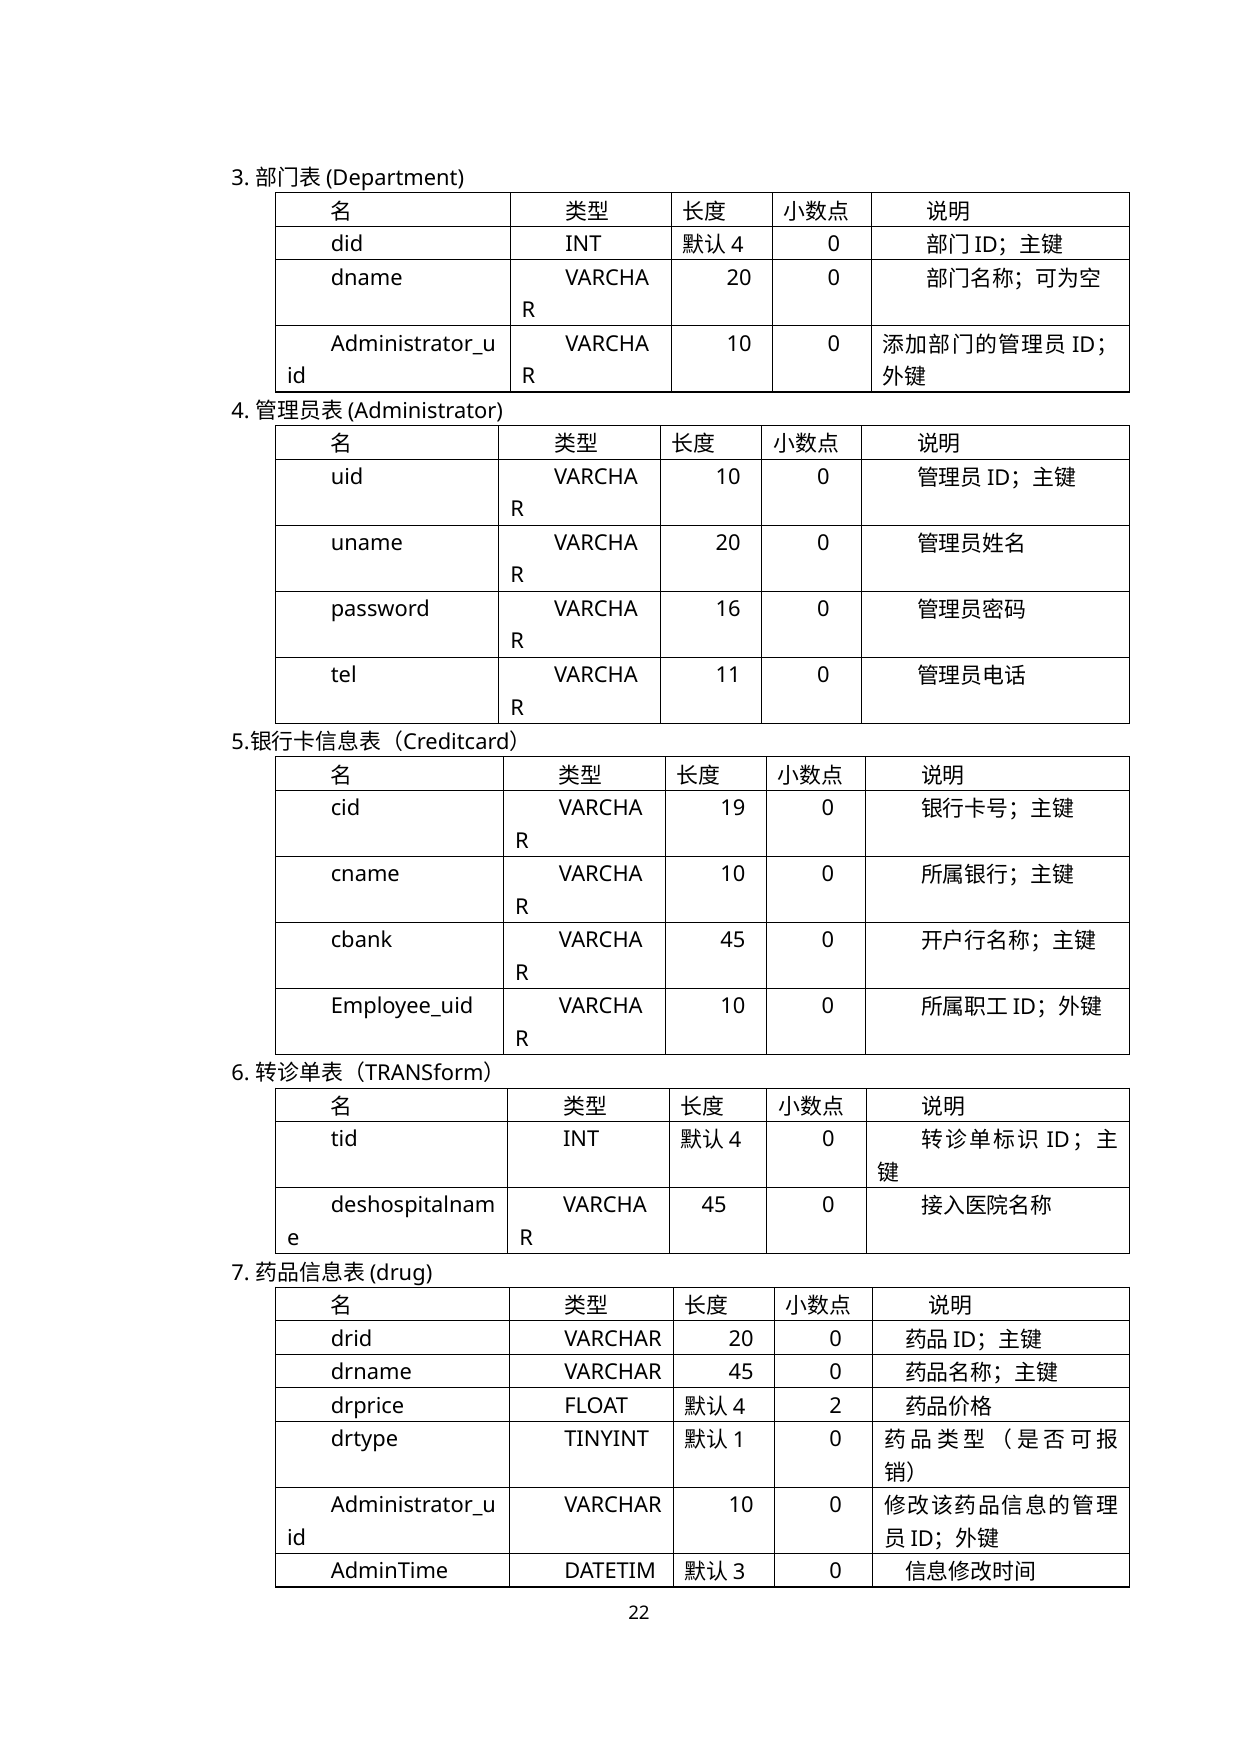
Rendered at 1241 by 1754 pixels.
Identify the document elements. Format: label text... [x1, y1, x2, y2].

table_cell 19 [666, 791, 766, 856]
table_cell 默认4 [672, 227, 772, 259]
table_cell 0 [767, 923, 865, 988]
table_cell 默认3 [674, 1554, 774, 1586]
table_cell uname [276, 526, 498, 591]
table_cell 0 [767, 1122, 866, 1187]
table_cell 0 [767, 1188, 866, 1253]
table_cell 信息修改时间 [873, 1554, 1129, 1586]
table_cell VARCHAR [504, 857, 665, 922]
table_cell 0 [767, 791, 865, 856]
table_cell 20 [672, 260, 772, 325]
table_header 说明 [872, 193, 1129, 226]
table_cell VARCHAR [504, 989, 665, 1054]
table_cell drtype [276, 1422, 509, 1487]
table_cell dname [276, 260, 510, 325]
table_header 长度 [672, 193, 772, 226]
table_cell 药品ID；主键 [873, 1321, 1129, 1354]
table_cell 10 [666, 857, 766, 922]
table_cell 10 [672, 326, 772, 391]
table_header 类型 [508, 1089, 669, 1121]
table_cell 开户行名称；主键 [866, 923, 1129, 988]
table_cell VARCHAR [510, 1355, 673, 1387]
table_cell 0 [775, 1321, 872, 1354]
table_cell did [276, 227, 510, 259]
table_cell 20 [661, 526, 761, 591]
table_cell 默认1 [674, 1422, 774, 1487]
table_header 小数点 [767, 1089, 866, 1121]
table_cell 所属职工ID；外键 [866, 989, 1129, 1054]
table_cell 16 [661, 592, 761, 657]
table_header 长度 [670, 1089, 766, 1121]
table_cell 0 [762, 592, 861, 657]
table_cell 0 [775, 1355, 872, 1387]
table_cell VARCHAR [510, 1488, 673, 1553]
table_cell 部门名称；可为空 [872, 260, 1129, 325]
table_cell cbank [276, 923, 503, 988]
table_cell 管理员姓名 [862, 526, 1129, 591]
table_header 类型 [504, 757, 665, 790]
table_header 名 [276, 1089, 507, 1121]
table_cell 11 [661, 658, 761, 723]
table_cell 10 [661, 460, 761, 524]
table_cell VARCHAR [504, 923, 665, 988]
table_cell 药品名称；主键 [873, 1355, 1129, 1387]
table_cell 45 [674, 1355, 774, 1387]
table_header 名 [276, 193, 510, 226]
table_header 类型 [499, 426, 660, 458]
table_cell 45 [670, 1188, 766, 1253]
table_cell 0 [762, 526, 861, 591]
table_cell 0 [762, 460, 861, 524]
text 7. 药品信息表 (drug) [187, 1254, 1053, 1287]
table_cell VARCHAR [499, 592, 660, 657]
table_cell TINYINT [510, 1422, 673, 1487]
table_cell 默认4 [674, 1388, 774, 1421]
table_cell 接入医院名称 [867, 1188, 1129, 1253]
table_cell VARCHAR [511, 260, 671, 325]
table_header 小数点 [773, 193, 871, 226]
table_cell 默认4 [670, 1122, 766, 1187]
table_cell drid [276, 1321, 509, 1354]
table_cell 管理员ID；主键 [862, 460, 1129, 524]
table_header 长度 [674, 1288, 774, 1320]
table_cell 0 [773, 326, 871, 391]
table_cell 管理员电话 [862, 658, 1129, 723]
table_cell VARCHAR [499, 460, 660, 524]
table_cell INT [511, 227, 671, 259]
table_header 类型 [511, 193, 671, 226]
table_cell FLOAT [510, 1388, 673, 1421]
table_cell 0 [762, 658, 861, 723]
table_cell 添加部门的管理员ID；外键 [872, 326, 1129, 391]
text 5.银行卡信息表（Creditcard） [187, 724, 1053, 756]
table_cell 修改该药品信息的管理员ID；外键 [873, 1488, 1129, 1553]
table_cell 管理员密码 [862, 592, 1129, 657]
table_cell VARCHAR [499, 658, 660, 723]
table_cell cid [276, 791, 503, 856]
table_cell 转诊单标识ID；主键 [867, 1122, 1129, 1187]
table_cell AdminTime [276, 1554, 509, 1586]
table_header 名 [276, 757, 503, 790]
table_cell 部门ID；主键 [872, 227, 1129, 259]
table_cell 药品价格 [873, 1388, 1129, 1421]
table_cell 10 [674, 1488, 774, 1553]
table_cell Administrator_uid [276, 1488, 509, 1553]
table_cell VARCHAR [499, 526, 660, 591]
table_cell 0 [775, 1422, 872, 1487]
table_cell uid [276, 460, 498, 524]
table_cell Employee_uid [276, 989, 503, 1054]
text 4. 管理员表 (Administrator) [187, 392, 1053, 425]
table_cell 0 [773, 227, 871, 259]
table_cell 0 [775, 1488, 872, 1553]
table_cell DATETIME [510, 1554, 673, 1586]
table_cell 银行卡号；主键 [866, 791, 1129, 856]
table_cell VARCHAR [511, 326, 671, 391]
table_cell 0 [767, 989, 865, 1054]
table_cell 2 [775, 1388, 872, 1421]
table_cell deshospitalname [276, 1188, 507, 1253]
table_header 长度 [666, 757, 766, 790]
table_cell 0 [775, 1554, 872, 1586]
text 6. 转诊单表（TRANSform） [187, 1055, 1053, 1087]
table_header 长度 [661, 426, 761, 458]
table_header 小数点 [775, 1288, 872, 1320]
table_cell drprice [276, 1388, 509, 1421]
table_header 小数点 [767, 757, 865, 790]
table_cell password [276, 592, 498, 657]
table_cell 45 [666, 923, 766, 988]
table_header 名 [276, 426, 498, 458]
table_header 类型 [510, 1288, 673, 1320]
table_cell VARCHAR [510, 1321, 673, 1354]
table_header 小数点 [762, 426, 861, 458]
table_header 说明 [873, 1288, 1129, 1320]
table_cell tel [276, 658, 498, 723]
table_cell 所属银行；主键 [866, 857, 1129, 922]
table_cell cname [276, 857, 503, 922]
table_cell 20 [674, 1321, 774, 1354]
table_header 说明 [867, 1089, 1129, 1121]
table_header 说明 [862, 426, 1129, 458]
table_cell Administrator_uid [276, 326, 510, 391]
table_header 说明 [866, 757, 1129, 790]
table_header 名 [276, 1288, 509, 1320]
table_cell 0 [767, 857, 865, 922]
table_cell 10 [666, 989, 766, 1054]
table_cell INT [508, 1122, 669, 1187]
table_cell 0 [773, 260, 871, 325]
text 3. 部门表 (Department) [187, 160, 1053, 192]
table_cell tid [276, 1122, 507, 1187]
table_cell VARCHAR [508, 1188, 669, 1253]
table_cell VARCHAR [504, 791, 665, 856]
table_cell 药品类型（是否可报销） [873, 1422, 1129, 1487]
table_cell drname [276, 1355, 509, 1387]
